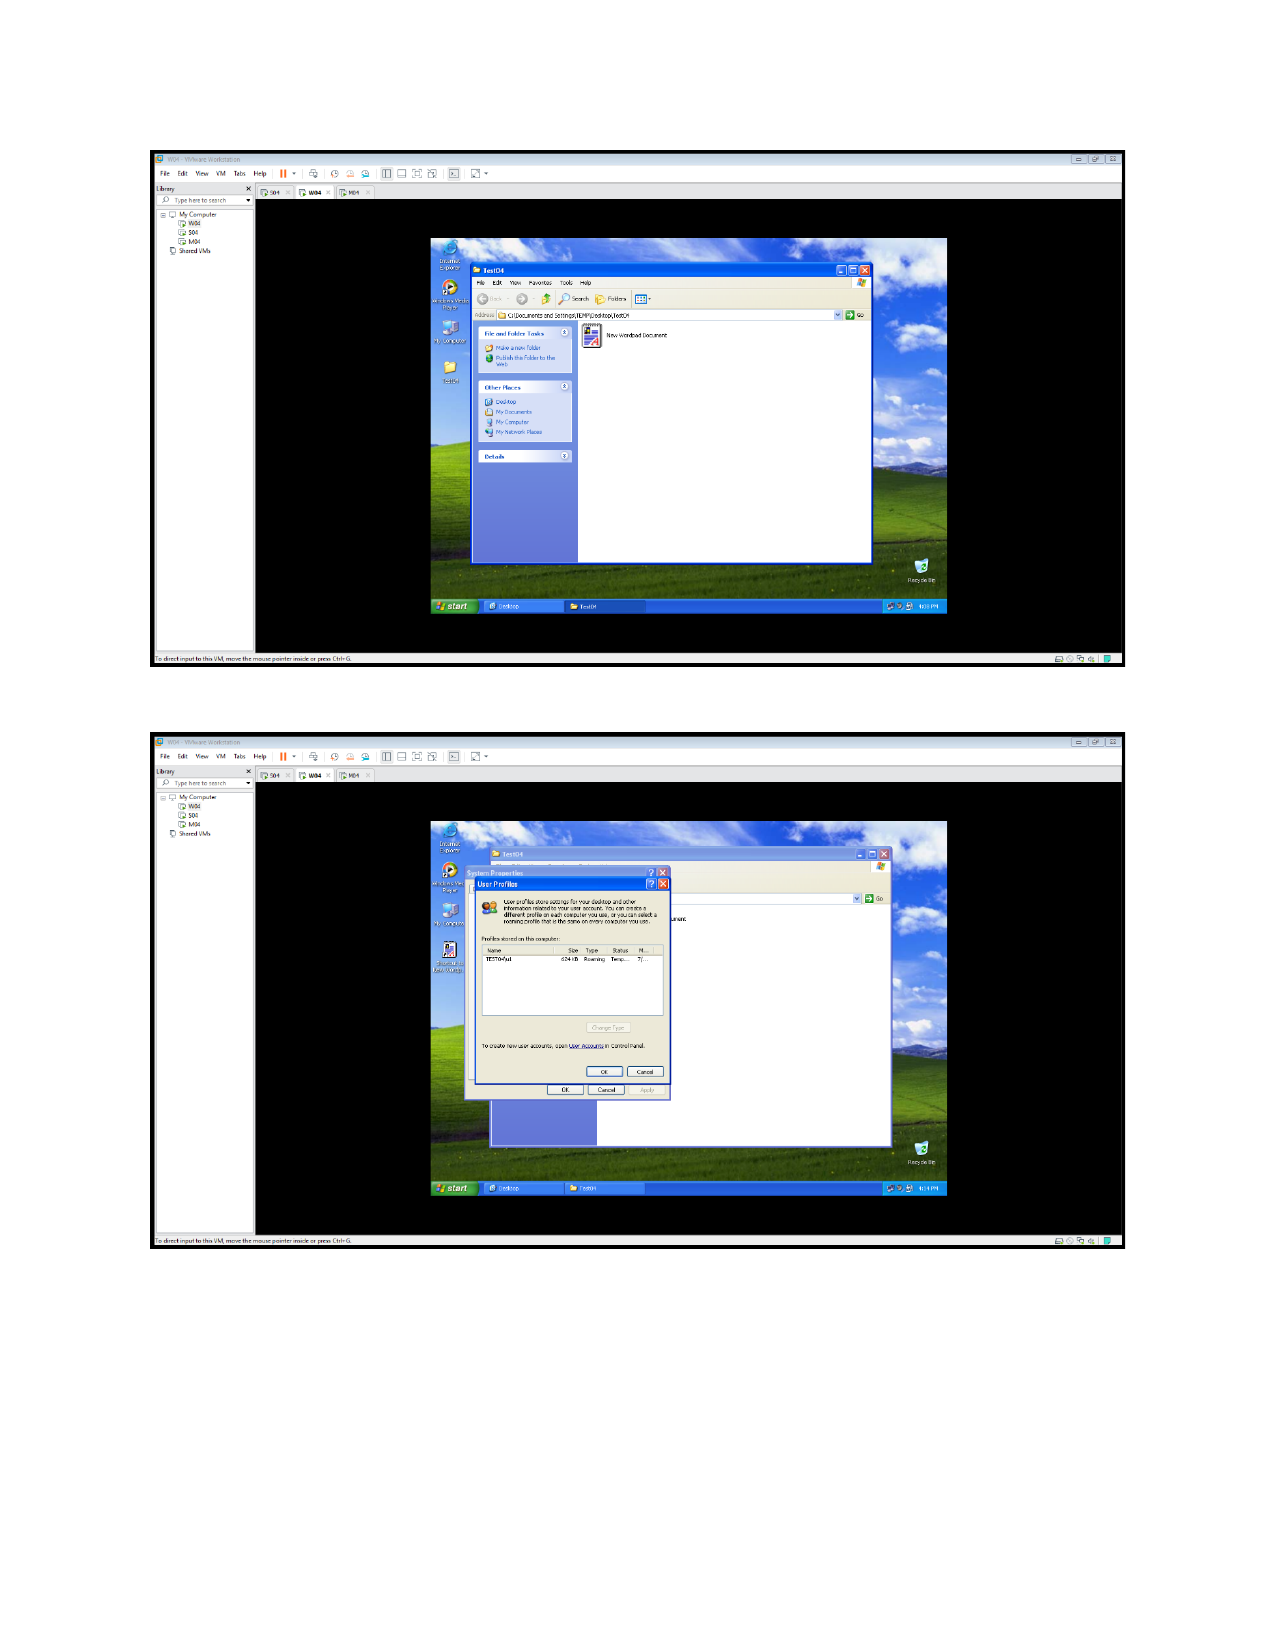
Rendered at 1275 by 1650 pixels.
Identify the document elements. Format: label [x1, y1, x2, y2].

picture [150, 150, 1125, 667]
picture [150, 732, 1125, 1249]
